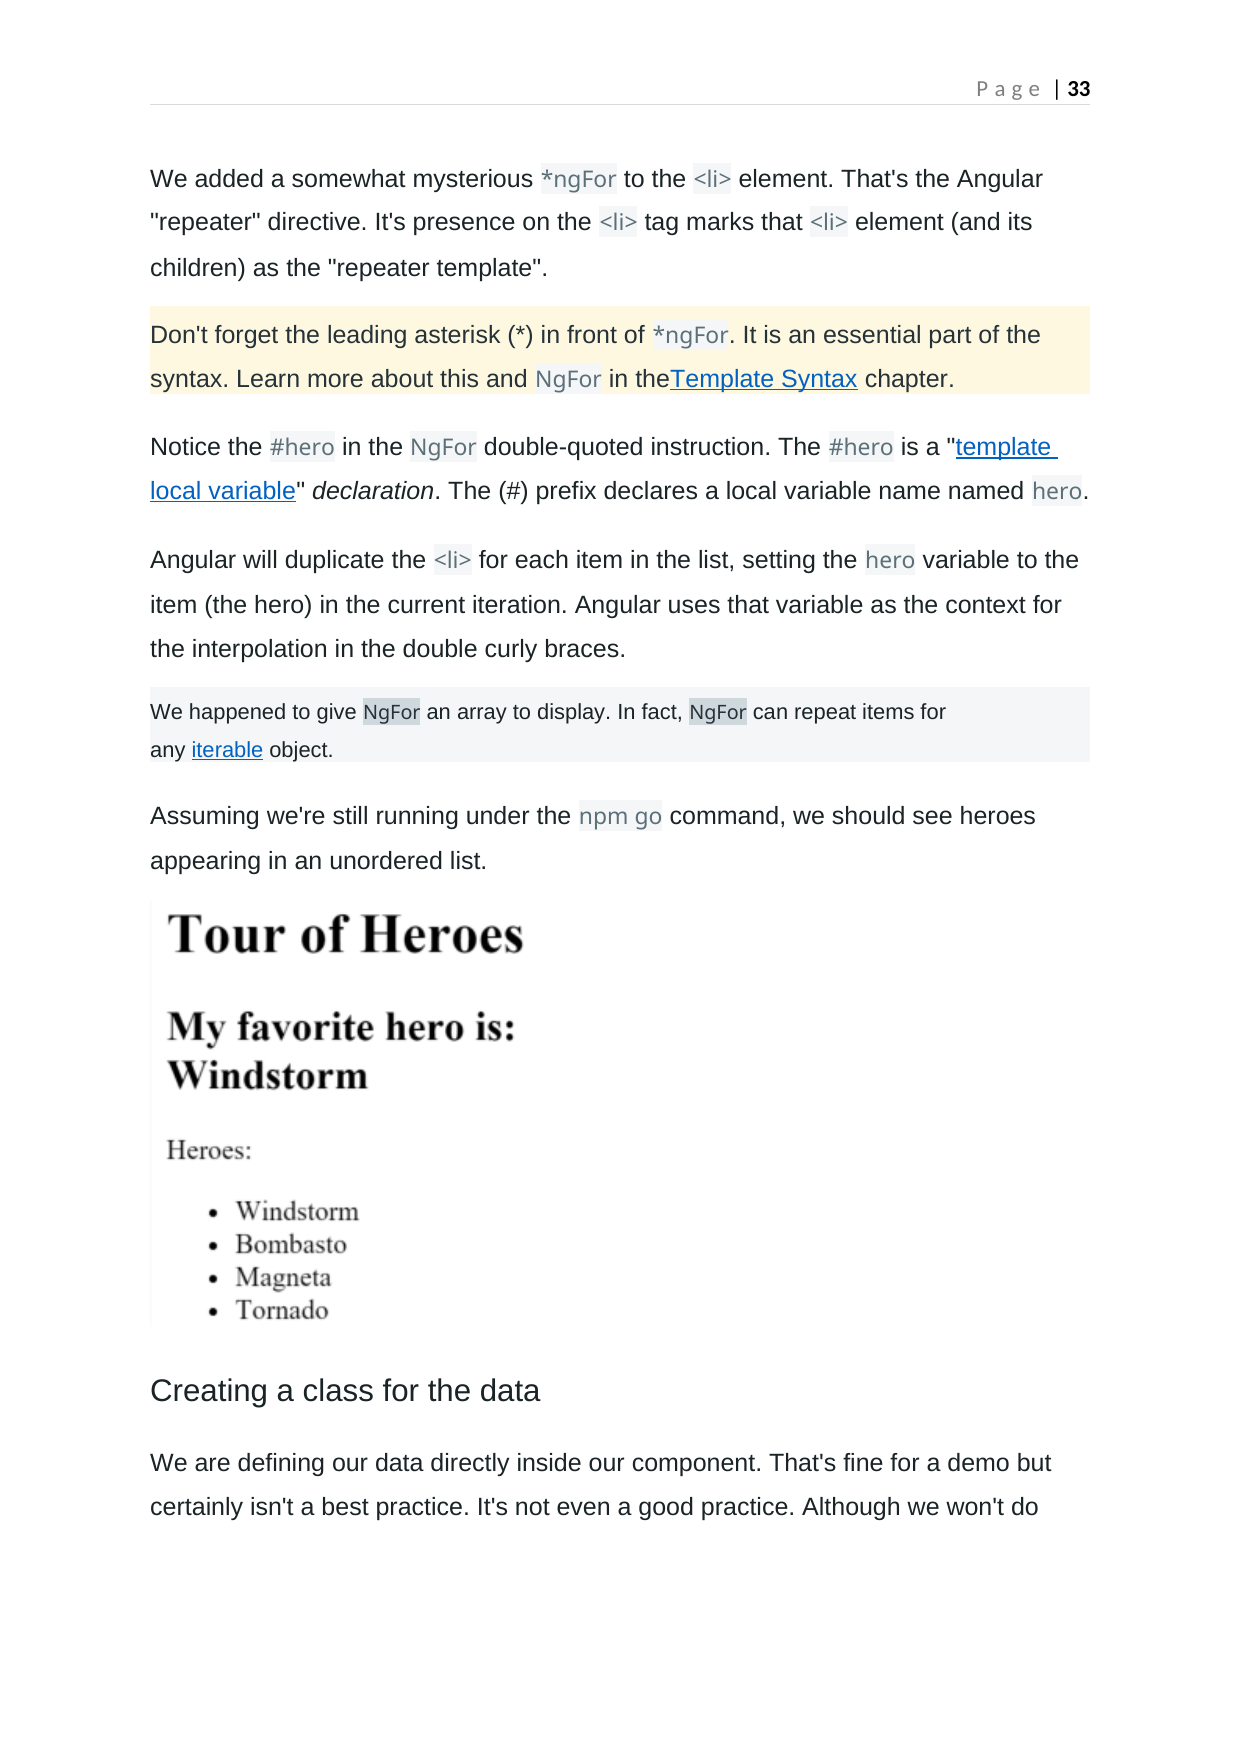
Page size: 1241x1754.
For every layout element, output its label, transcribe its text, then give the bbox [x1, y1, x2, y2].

text Don't forget the leading asterisk (*) in front of *ngFor. It is an essential part of the syntax. Learn more about this and NgFor in theTemplate Syntax chapter. [150, 306, 1090, 394]
picture [150, 900, 541, 1327]
text Notice the #hero in the NgFor double-quoted instruction. The #hero is a "template local variable" declaration. The (#) prefix declares a local variable name named hero. [150, 419, 1090, 506]
text Assuming we're still running under the npm go command, we should see heroes appearing in an unordered list. [150, 787, 1090, 875]
text We happened to give NgFor an array to display. In fact, NgFor can repeat items for any iterable object. [150, 687, 1090, 762]
text We added a somewhat mysterious *ngFor to the <li> element. That's the Angular "repeater" directive. It's presence on the <li> tag marks that <li> element (and its children) as the "repeater template". [150, 150, 1090, 281]
text Angular will duplicate the <li> for each item in the list, setting the hero variable to the item (the hero) in the current iteration. Angular uses that variable as the context for the interpolation in the double curly braces. [150, 531, 1090, 662]
subtitle Creating a class for the data [150, 1345, 1090, 1408]
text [150, 1433, 1090, 1520]
